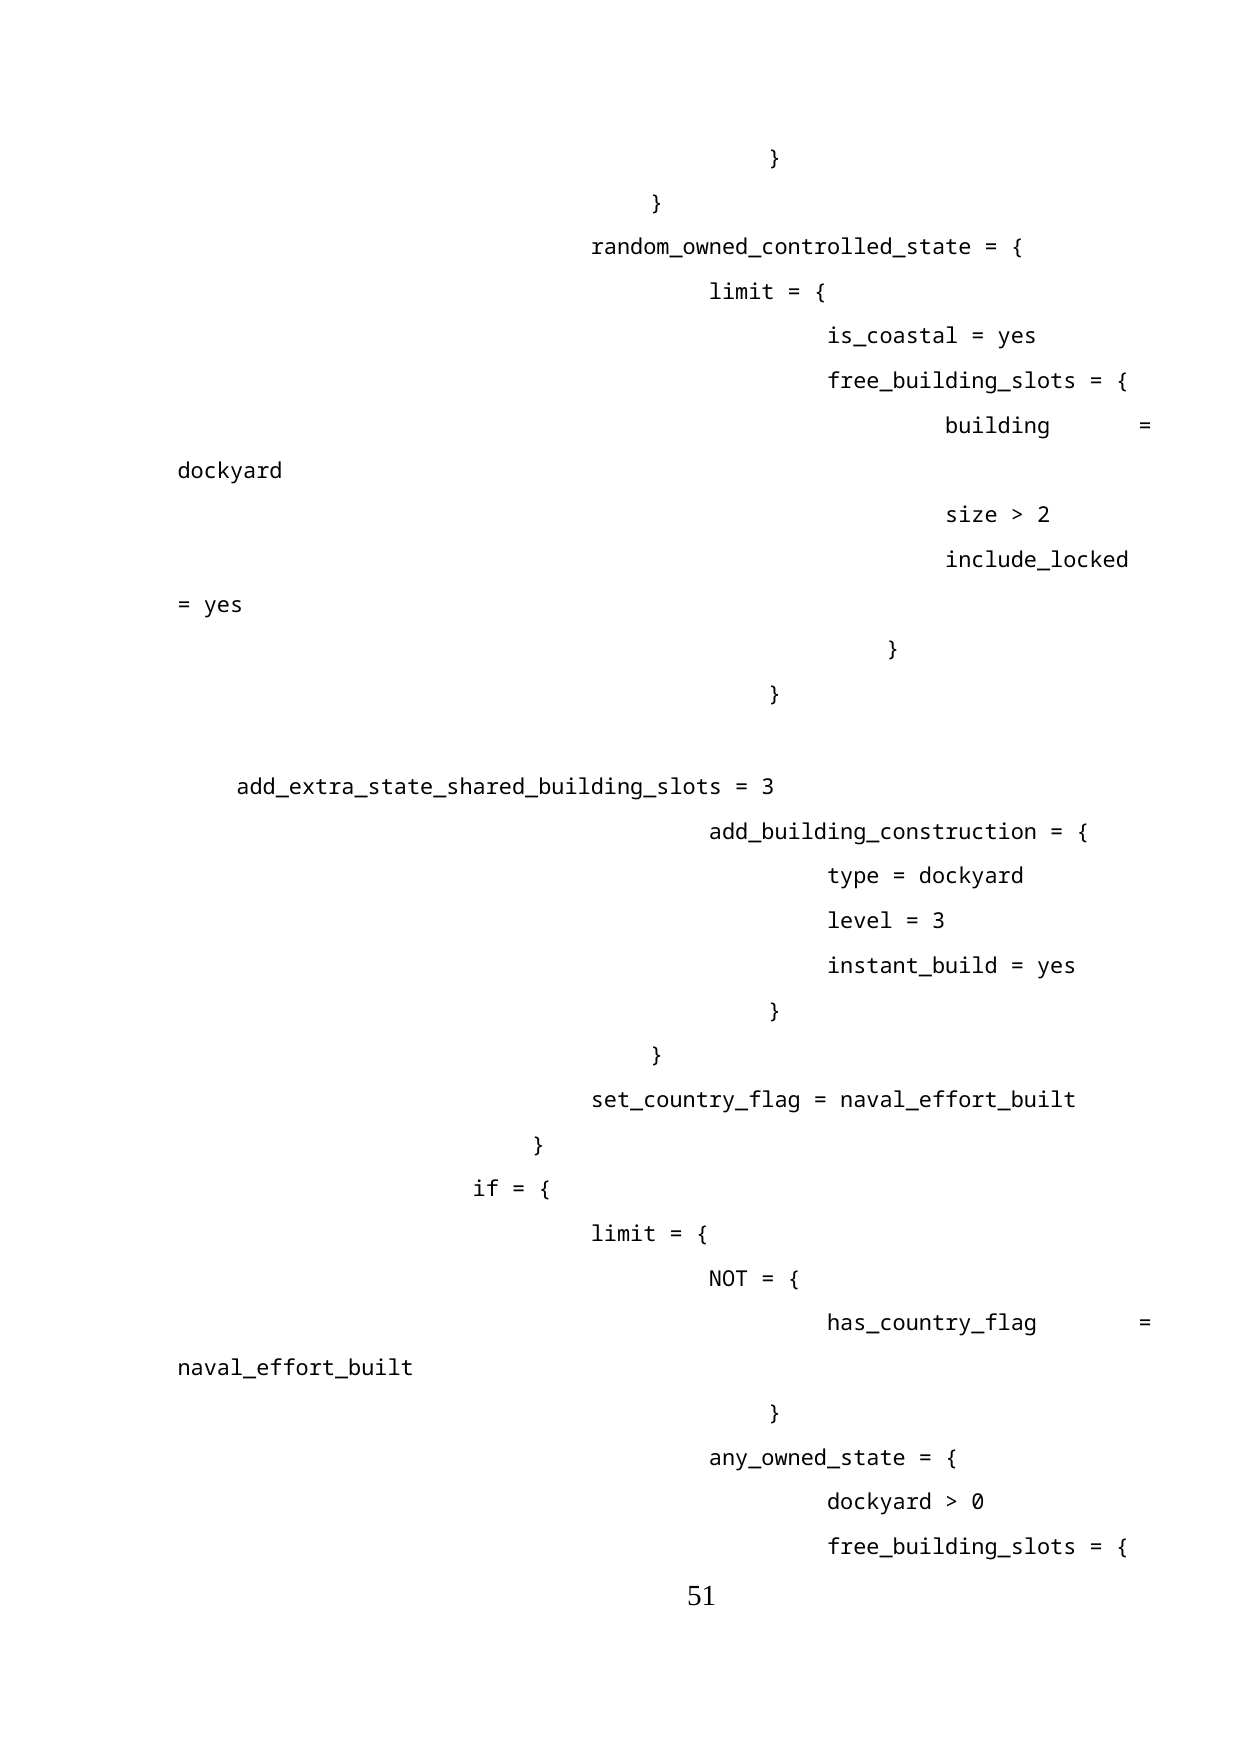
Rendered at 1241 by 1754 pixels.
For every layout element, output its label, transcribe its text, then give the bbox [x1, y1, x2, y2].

text limit = { [177, 276, 1152, 306]
text } [177, 633, 1152, 663]
text } [177, 678, 1152, 708]
text include_locked = yes [177, 544, 1152, 618]
text NOT = { [177, 1263, 1152, 1292]
text level = 3 [177, 905, 1152, 935]
text } [177, 994, 1152, 1024]
text instant_build = yes [177, 950, 1152, 980]
text set_country_flag = naval_effort_built [177, 1084, 1152, 1114]
text } [177, 142, 1152, 172]
text is_coastal = yes [177, 321, 1152, 350]
text limit = { [177, 1218, 1152, 1248]
text } [177, 186, 1152, 216]
text building = dockyard [177, 410, 1152, 484]
text any_owned_state = { [177, 1441, 1152, 1471]
text if = { [177, 1173, 1152, 1203]
text free_building_slots = { [177, 1531, 1152, 1561]
text } [177, 1397, 1152, 1427]
text } [177, 1129, 1152, 1158]
text dockyard > 0 [177, 1486, 1152, 1516]
text has_country_flag = naval_effort_built [177, 1307, 1152, 1382]
text type = dockyard [177, 861, 1152, 890]
text size > 2 [177, 499, 1152, 529]
text random_owned_controlled_state = { [177, 231, 1152, 261]
text } [177, 1039, 1152, 1069]
text add_building_construction = { [177, 816, 1152, 846]
text free_building_slots = { [177, 365, 1152, 395]
text add_extra_state_shared_building_slots = 3 [177, 723, 1152, 801]
